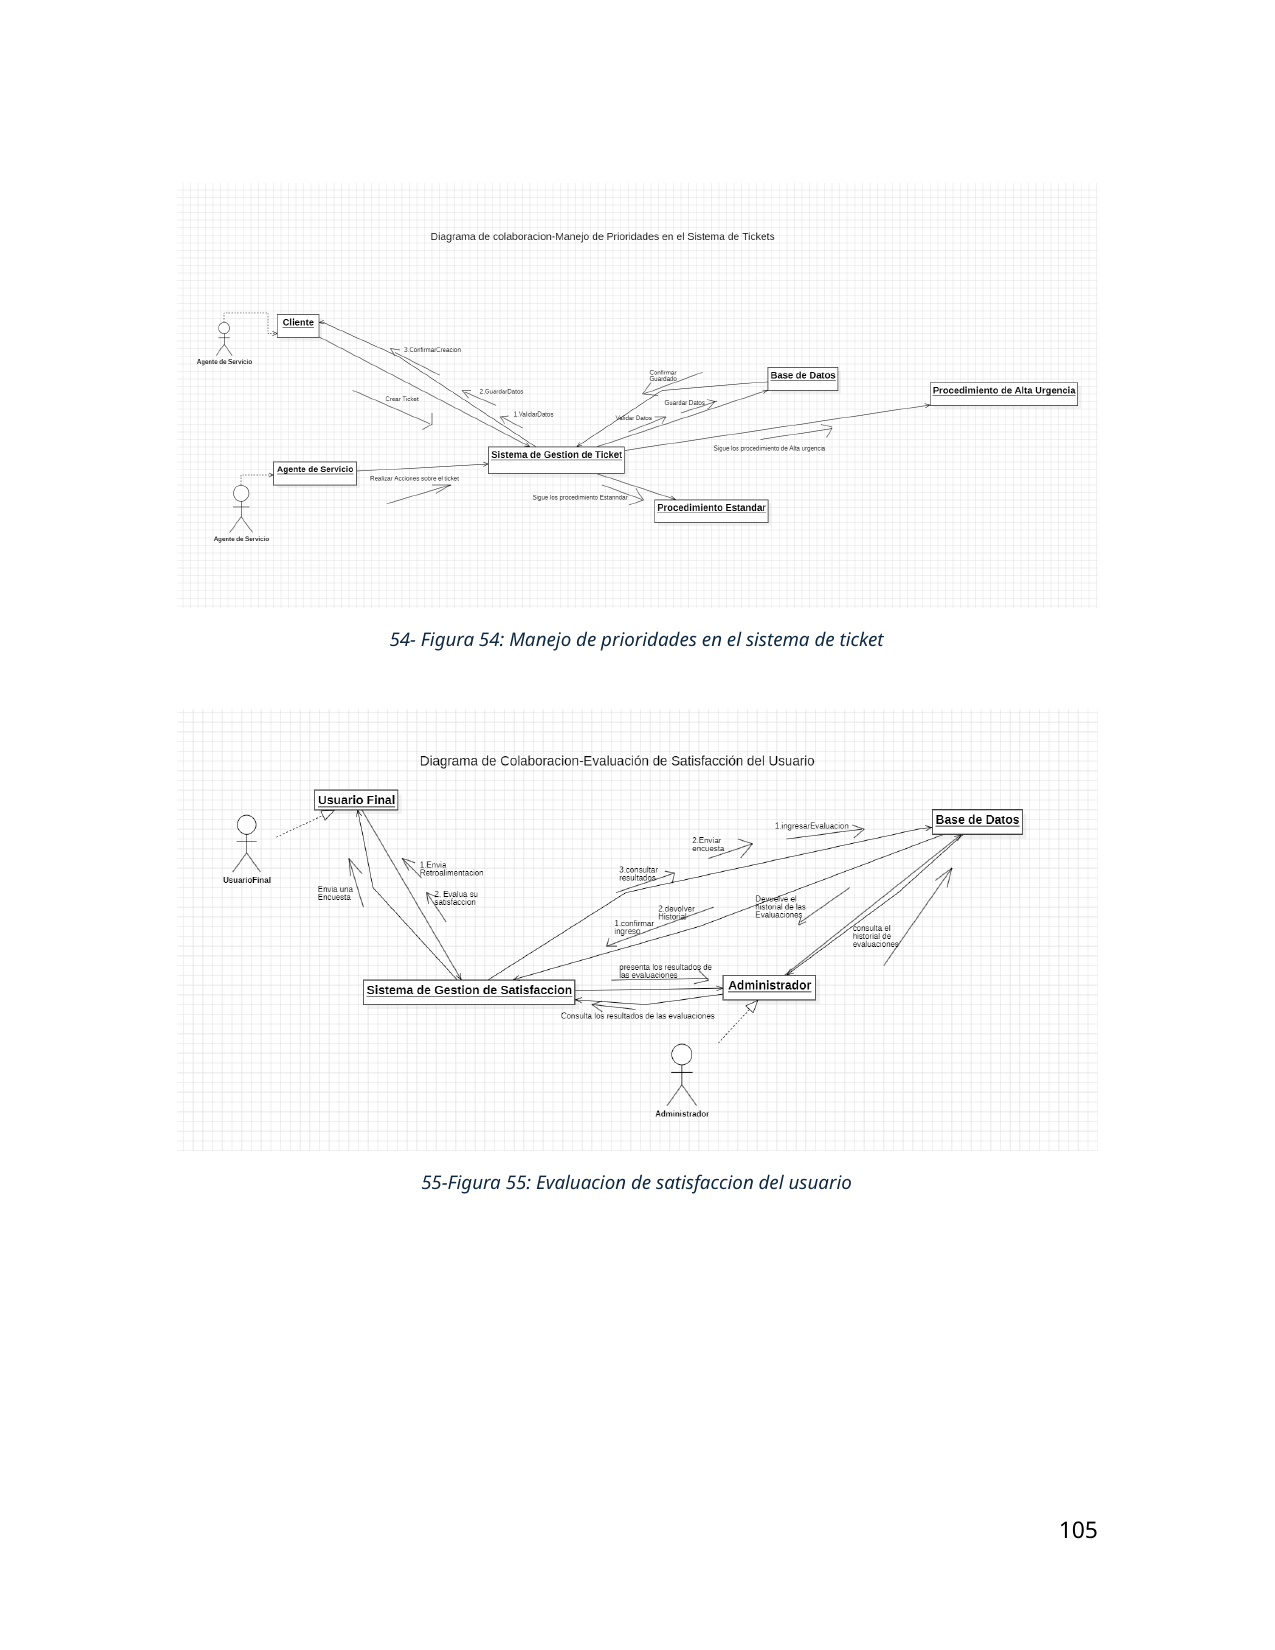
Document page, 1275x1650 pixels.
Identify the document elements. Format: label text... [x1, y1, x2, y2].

picture [177, 709, 1098, 1151]
text 55-Figura 55: Evaluacion de satisfaccion del usuario [177, 1169, 1098, 1195]
picture [177, 183, 1098, 608]
text 54- Figura 54: Manejo de prioridades en el sistema de ticket [177, 627, 1098, 652]
